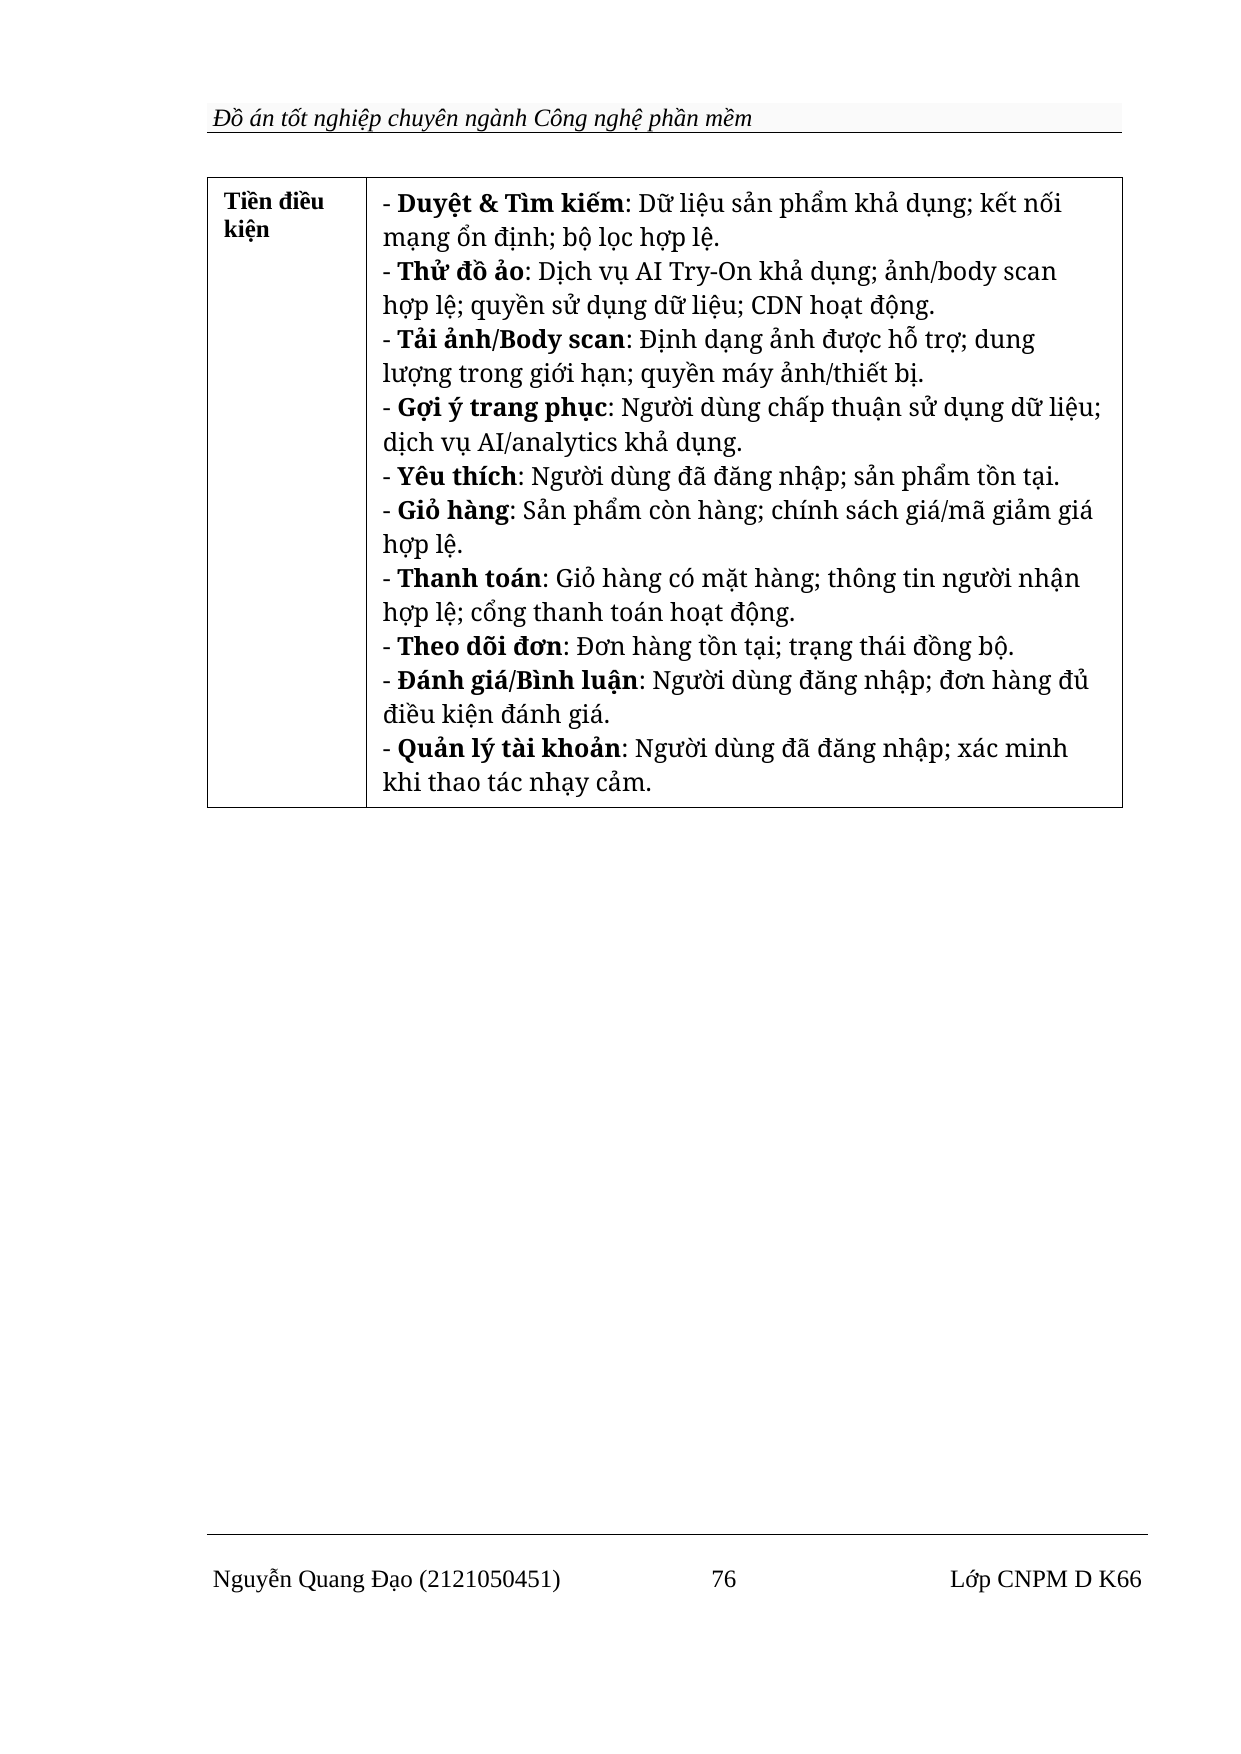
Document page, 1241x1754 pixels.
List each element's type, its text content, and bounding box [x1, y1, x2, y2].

table_cell - Duyệt & Tìm kiếm: Dữ liệu sản phẩm khả dụng; kết nối mạng ổn định; bộ lọc hợp lệ. - Thử đồ ảo: Dịch vụ AI Try-On khả dụng; ảnh/body scan hợp lệ; quyền sử dụng dữ liệu; CDN hoạt động. - Tải ảnh/Body scan: Định dạng ảnh được hỗ trợ; dung lượng trong giới hạn; quyền máy ảnh/thiết bị. - Gợi ý trang phục: Người dùng chấp thuận sử dụng dữ liệu; dịch vụ AI/analytics khả dụng. - Yêu thích: Người dùng đã đăng nhập; sản phẩm tồn tại. - Giỏ hàng: Sản phẩm còn hàng; chính sách giá/mã giảm giá hợp lệ. - Thanh toán: Giỏ hàng có mặt hàng; thông tin người nhận hợp lệ; cổng thanh toán hoạt động. - Theo dõi đơn: Đơn hàng tồn tại; trạng thái đồng bộ. - Đánh giá/Bình luận: Người dùng đăng nhập; đơn hàng đủ điều kiện đánh giá. - Quản lý tài khoản: Người dùng đã đăng nhập; xác minh khi thao tác nhạy cảm. [367, 178, 1122, 807]
table_cell Tiền điều kiện [208, 178, 366, 807]
